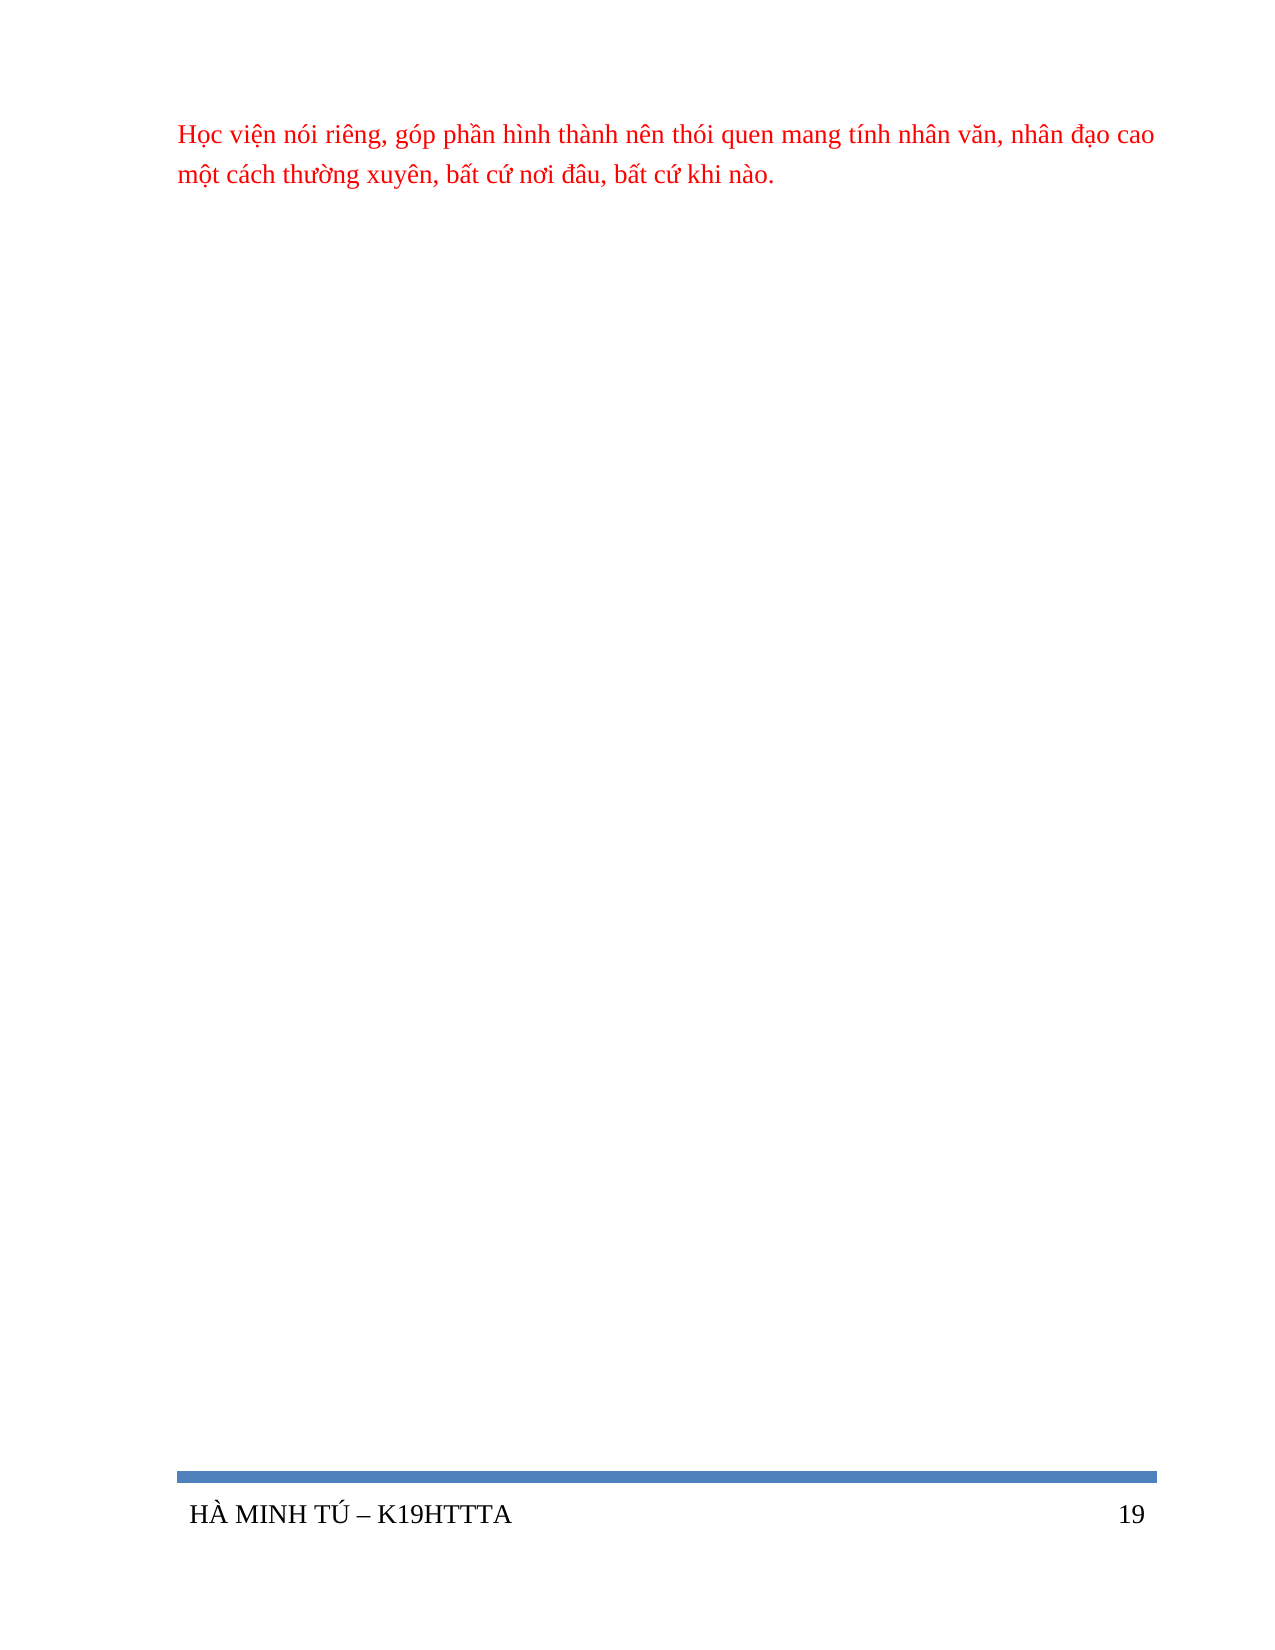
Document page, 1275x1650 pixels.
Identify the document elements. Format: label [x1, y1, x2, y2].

text [177, 118, 1157, 190]
